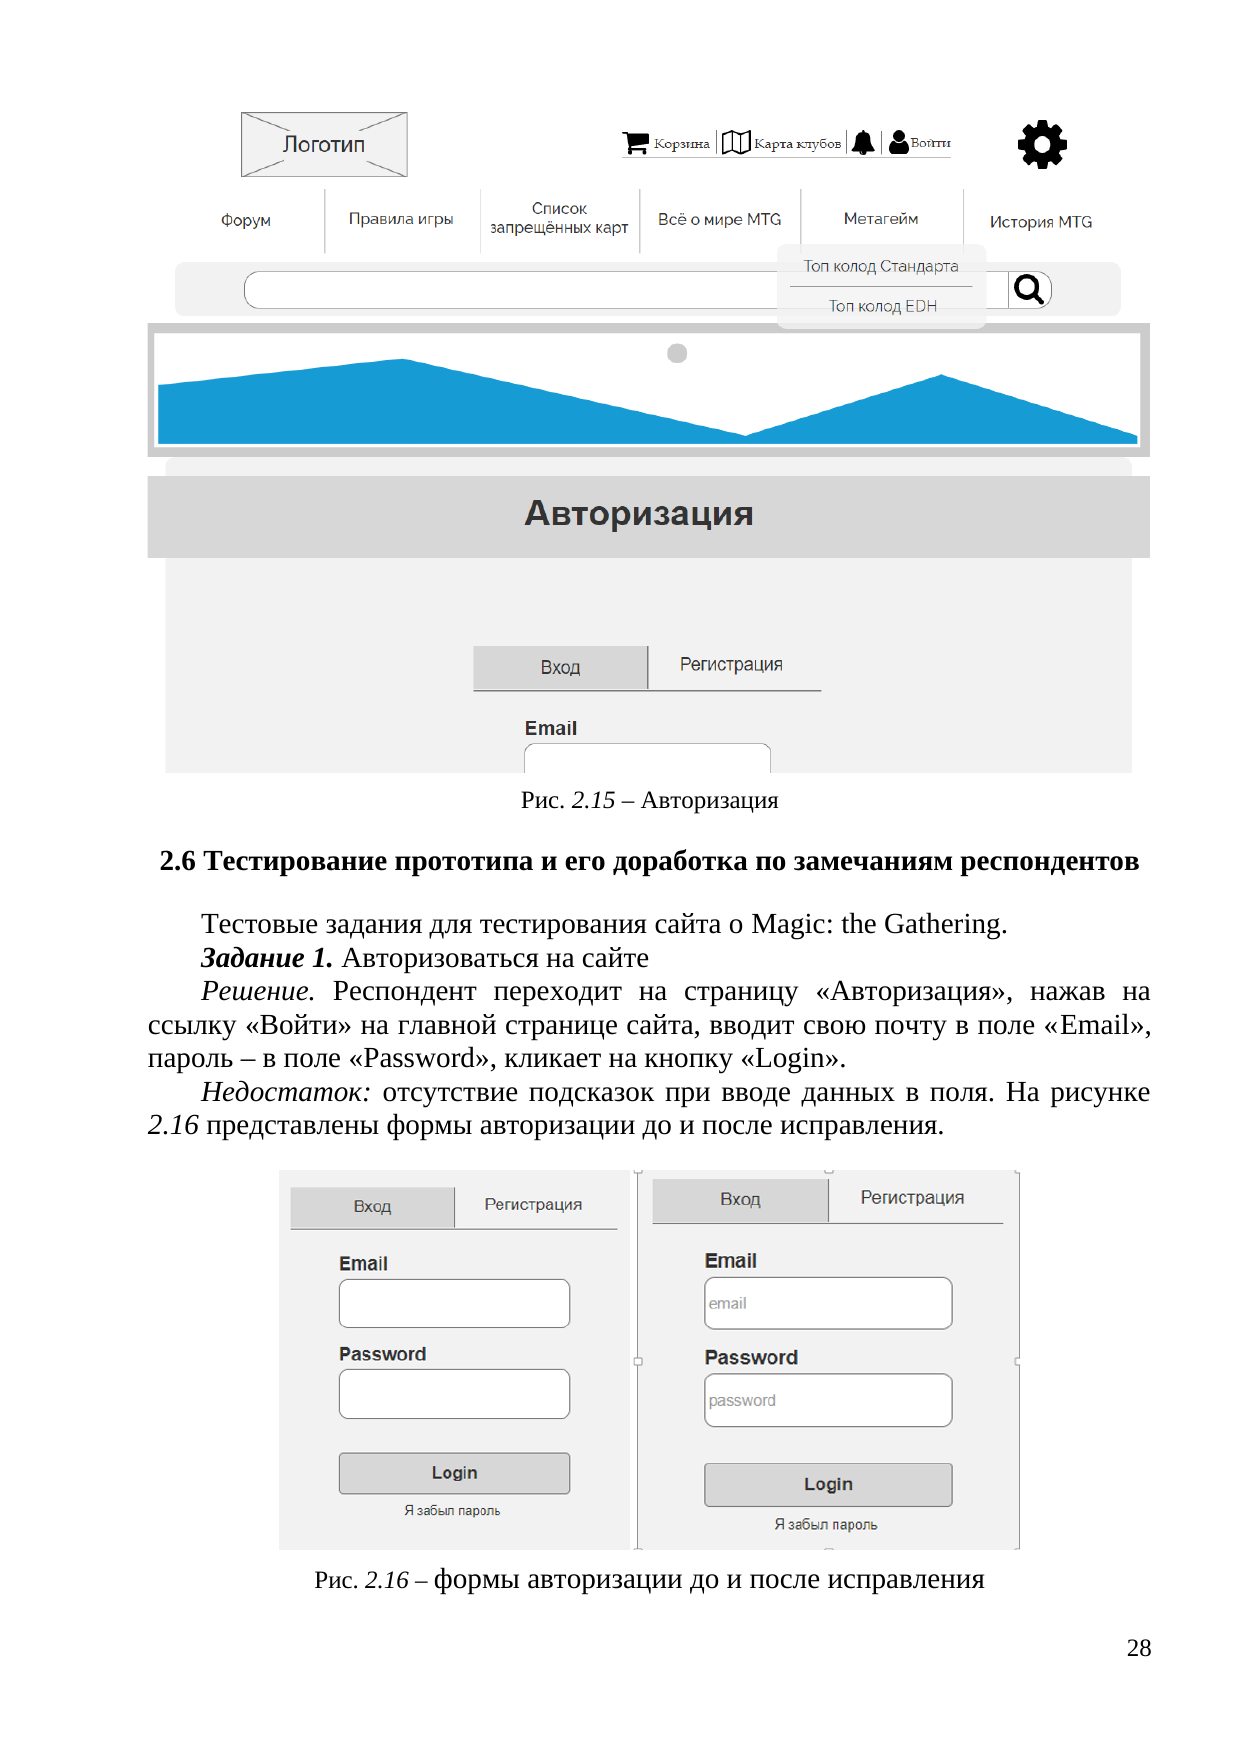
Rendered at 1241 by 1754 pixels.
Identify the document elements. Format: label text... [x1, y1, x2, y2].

text 2.6 Тестирование прототипа и его доработка по замечаниям респондентов [148, 843, 1152, 877]
list Рис. 2.16 – формы авторизации до и после исправления [148, 1562, 1152, 1595]
list Недостаток: отсутствие подсказок при вводе данных в поля. На рисунке 2.16 представлены формы авторизации до и после исправления. [148, 1074, 1152, 1141]
list Задание 1. Авторизоваться на сайте [148, 940, 1152, 973]
list Решение. Респондент переходит на страницу «Авторизация», нажав на ссылку «Войти» на главной странице сайта, вводит свою почту в поле «Email», пароль – в поле «Password», кликает на кнопку «Login». [148, 973, 1152, 1074]
picture [279, 1170, 1021, 1550]
picture [147, 92, 1152, 773]
list Тестовые задания для тестирования сайта о Magic: the Gathering. [148, 906, 1152, 940]
text Рис. 2.15 – Авторизация [148, 786, 1152, 814]
